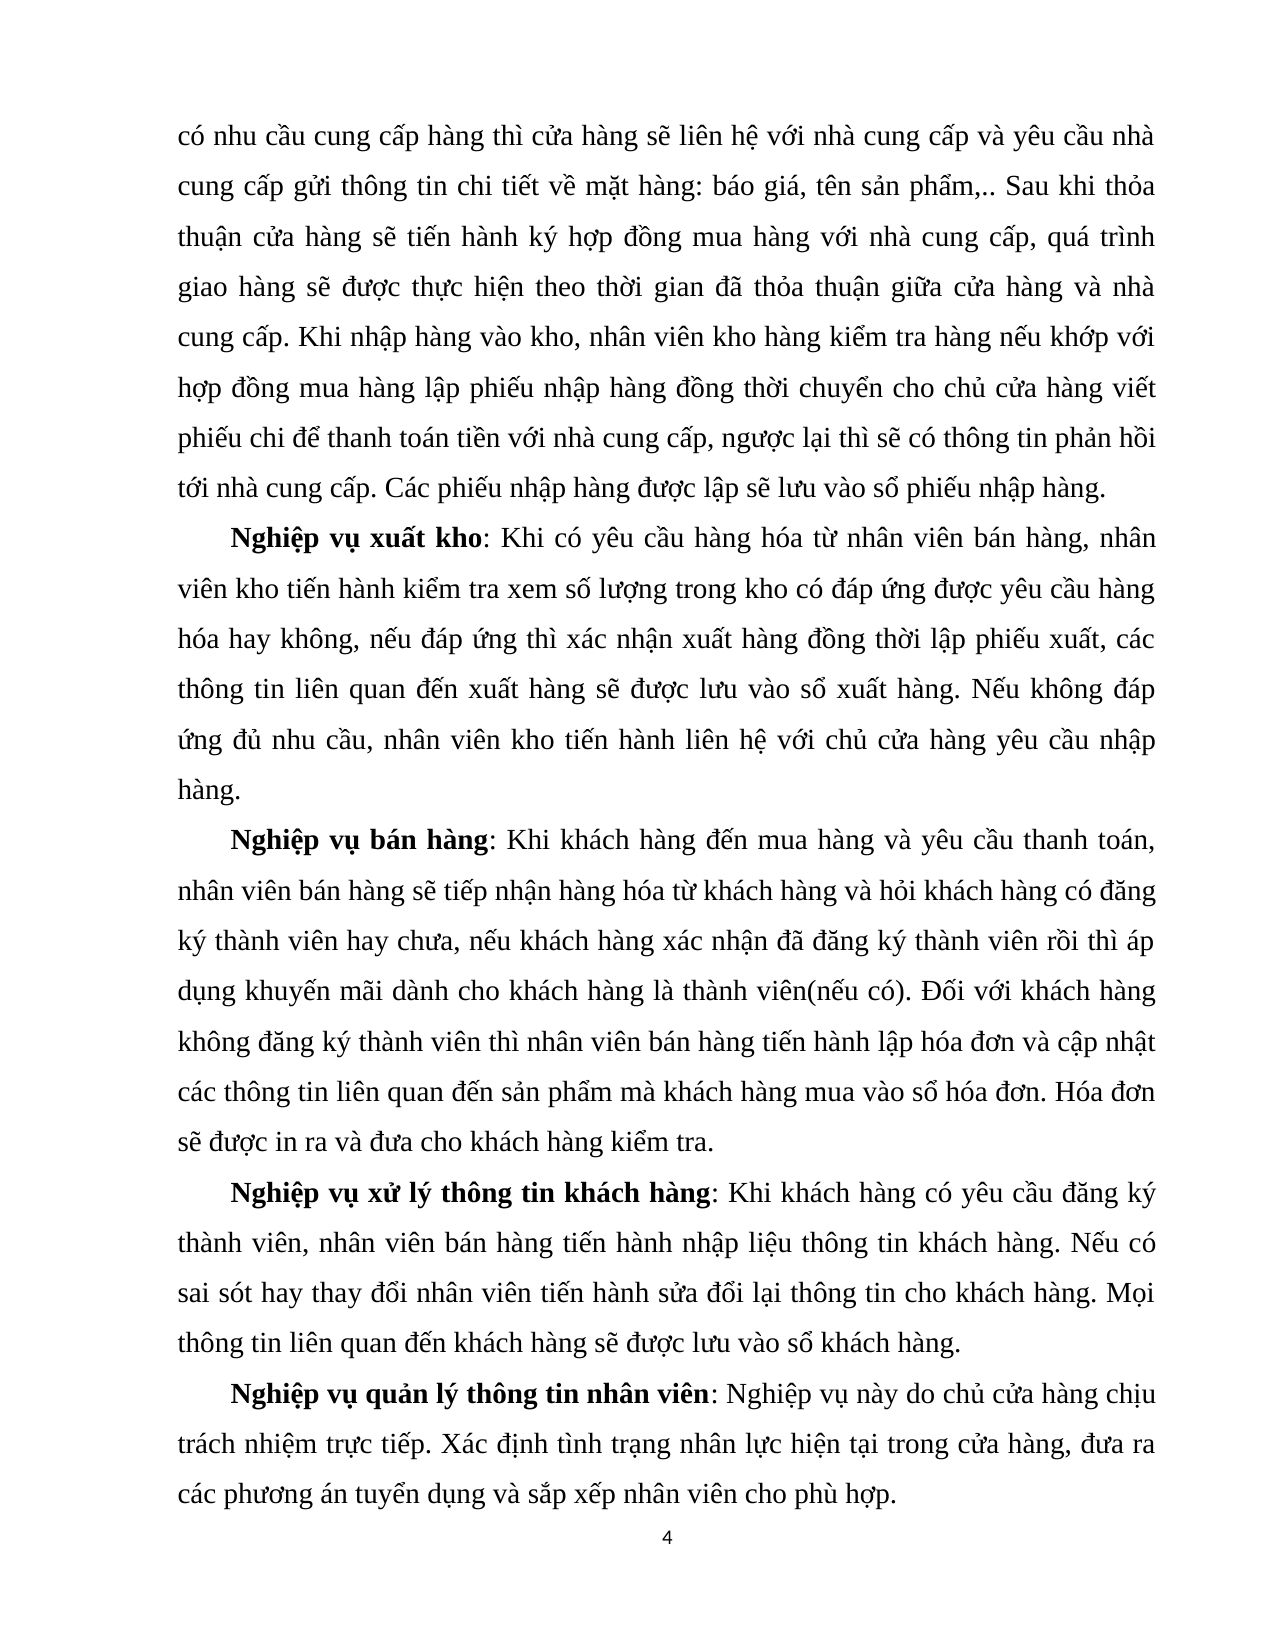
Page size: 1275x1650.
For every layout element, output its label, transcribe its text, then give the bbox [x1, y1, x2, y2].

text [177, 118, 1157, 504]
text Nghiệp vụ xuất kho: Khi có yêu cầu hàng hóa từ nhân viên bán hàng, nhân viên kho tiến hành kiểm tra xem số lượng trong kho có đáp ứng được yêu cầu hàng hóa hay không, nếu đáp ứng thì xác nhận xuất hàng đồng thời lập phiếu xuất, các thông tin liên quan đến xuất hàng sẽ được lưu vào sổ xuất hàng. Nếu không đáp ứng đủ nhu cầu, nhân viên kho tiến hành liên hệ với chủ cửa hàng yêu cầu nhập hàng. [177, 521, 1157, 806]
text Nghiệp vụ xử lý thông tin khách hàng: Khi khách hàng có yêu cầu đăng ký thành viên, nhân viên bán hàng tiến hành nhập liệu thông tin khách hàng. Nếu có sai sót hay thay đổi nhân viên tiến hành sửa đổi lại thông tin cho khách hàng. Mọi thông tin liên quan đến khách hàng sẽ được lưu vào sổ khách hàng. [177, 1175, 1157, 1359]
text Nghiệp vụ quản lý thông tin nhân viên: Nghiệp vụ này do chủ cửa hàng chịu trách nhiệm trực tiếp. Xác định tình trạng nhân lực hiện tại trong cửa hàng, đưa ra các phương án tuyển dụng và sắp xếp nhân viên cho phù hợp. [177, 1376, 1157, 1510]
text Nghiệp vụ bán hàng: Khi khách hàng đến mua hàng và yêu cầu thanh toán, nhân viên bán hàng sẽ tiếp nhận hàng hóa từ khách hàng và hỏi khách hàng có đăng ký thành viên hay chưa, nếu khách hàng xác nhận đã đăng ký thành viên rồi thì áp dụng khuyến mãi dành cho khách hàng là thành viên(nếu có). Đối với khách hàng không đăng ký thành viên thì nhân viên bán hàng tiến hành lập hóa đơn và cập nhật các thông tin liên quan đến sản phẩm mà khách hàng mua vào sổ hóa đơn. Hóa đơn sẽ được in ra và đưa cho khách hàng kiểm tra. [177, 822, 1157, 1158]
